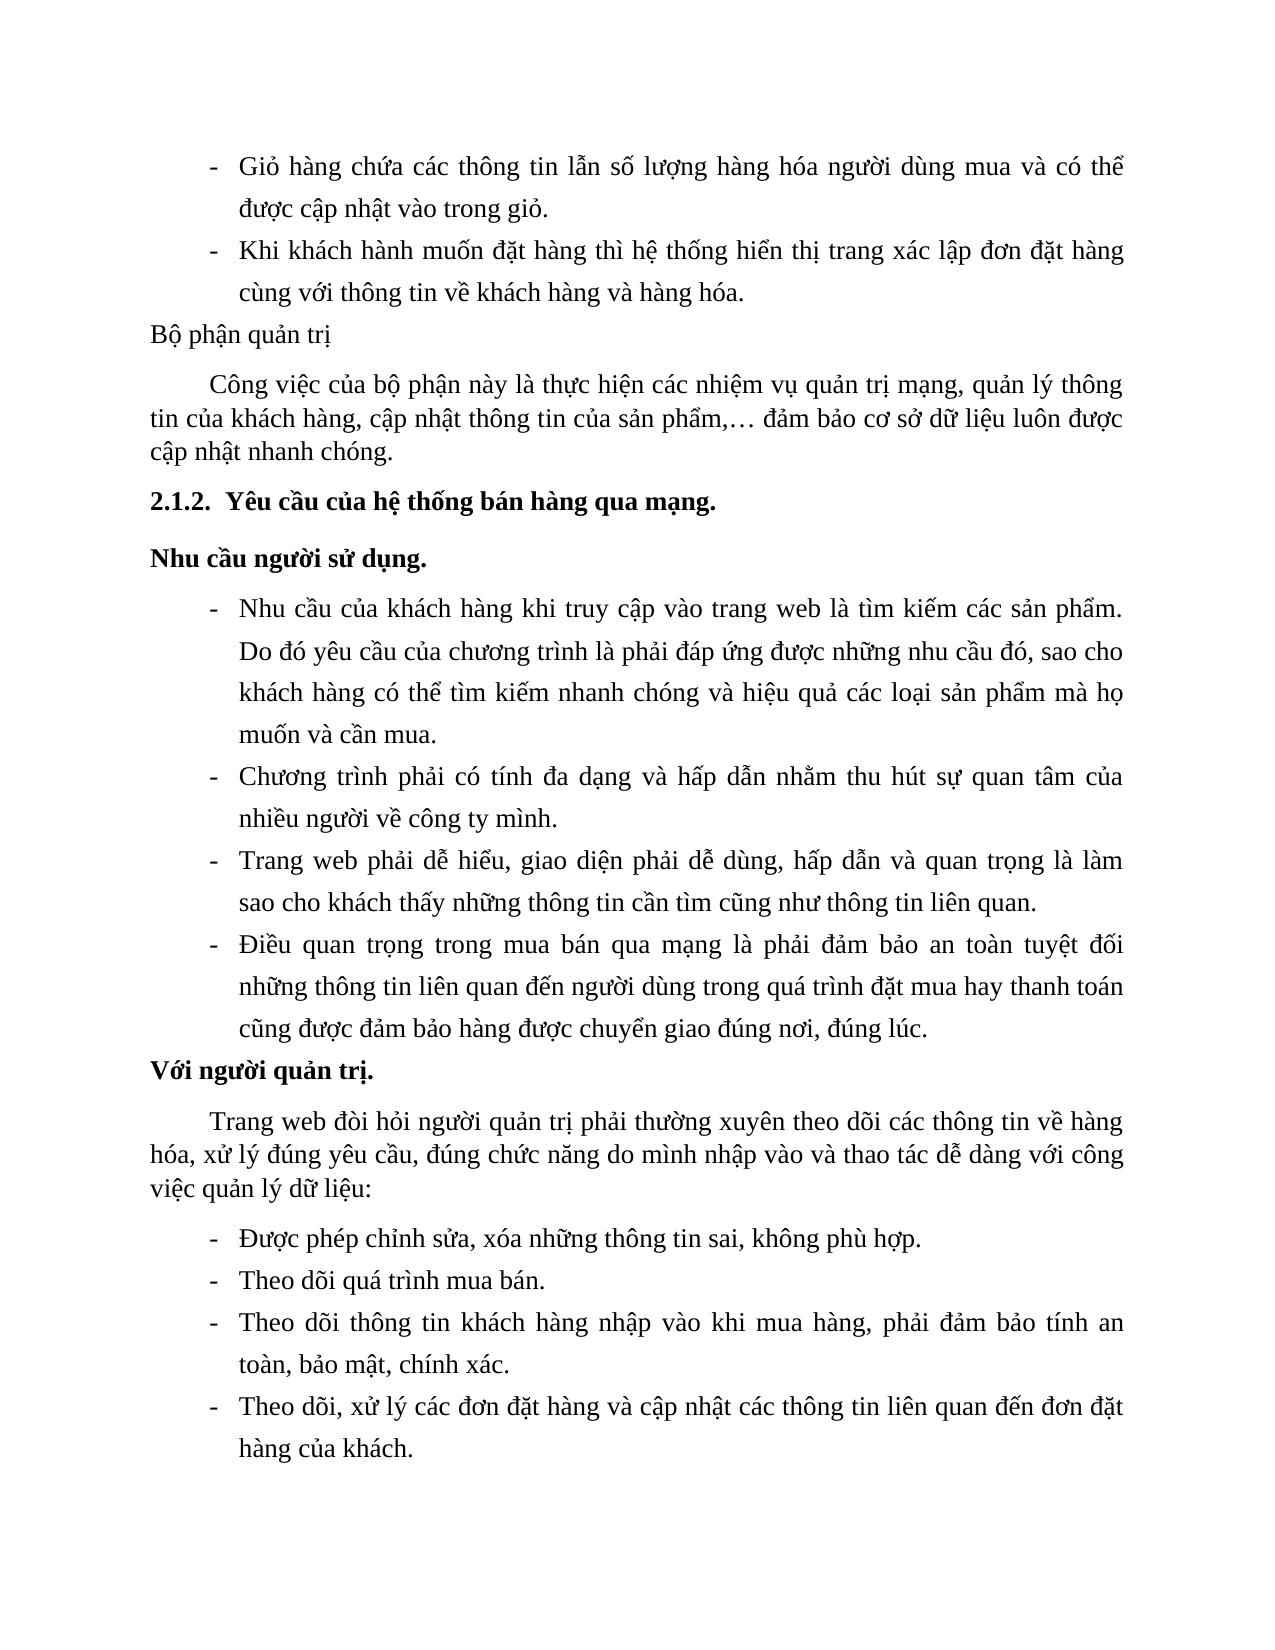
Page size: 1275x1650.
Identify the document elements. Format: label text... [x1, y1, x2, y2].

list Điều quan trọng trong mua bán qua mạng là phải đảm bảo an toàn tuyệt đối những thông tin liên quan đến người dùng trong quá trình đặt mua hay thanh toán cũng được đảm bảo hàng được chuyển giao đúng nơi, đúng lúc. [209, 928, 1125, 1043]
subtitle Yêu cầu của hệ thống bán hàng qua mạng. [150, 485, 1125, 517]
text Nhu cầu người sử dụng. [150, 542, 1125, 573]
list Chương trình phải có tính đa dạng và hấp dẫn nhằm thu hút sự quan tâm của nhiều người về công ty mình. [209, 761, 1125, 834]
text Trang web đòi hỏi người quản trị phải thường xuyên theo dõi các thông tin về hàng hóa, xử lý đúng yêu cầu, đúng chức năng do mình nhập vào và thao tác dễ dàng với công việc quản lý dữ liệu: [150, 1104, 1125, 1203]
list Giỏ hàng chứa các thông tin lẫn số lượng hàng hóa người dùng mua và có thể được cập nhật vào trong giỏ. [209, 150, 1125, 223]
text Với người quản trị. [150, 1054, 1125, 1086]
text Công việc của bộ phận này là thực hiện các nhiệm vụ quản trị mạng, quản lý thông tin của khách hàng, cập nhật thông tin của sản phẩm,… đảm bảo cơ sở dữ liệu luôn được cập nhật nhanh chóng. [150, 368, 1125, 466]
list Theo dõi thông tin khách hàng nhập vào khi mua hàng, phải đảm bảo tính an toàn, bảo mật, chính xác. [209, 1306, 1125, 1379]
list Được phép chỉnh sửa, xóa những thông tin sai, không phù hợp. [209, 1222, 1125, 1253]
list Theo dõi, xử lý các đơn đặt hàng và cập nhật các thông tin liên quan đến đơn đặt hàng của khách. [209, 1390, 1125, 1463]
text Bộ phận quản trị [150, 318, 1125, 349]
list Trang web phải dễ hiểu, giao diện phải dễ dùng, hấp dẫn và quan trọng là làm sao cho khách thấy những thông tin cần tìm cũng như thông tin liên quan. [209, 844, 1125, 918]
list Theo dõi quá trình mua bán. [209, 1264, 1125, 1295]
list Khi khách hành muốn đặt hàng thì hệ thống hiển thị trang xác lập đơn đặt hàng cùng với thông tin về khách hàng và hàng hóa. [209, 234, 1125, 307]
list Nhu cầu của khách hàng khi truy cập vào trang web là tìm kiếm các sản phẩm. Do đó yêu cầu của chương trình là phải đáp ứng được những nhu cầu đó, sao cho khách hàng có thể tìm kiếm nhanh chóng và hiệu quả các loại sản phẩm mà họ muốn và cần mua. [209, 593, 1125, 750]
